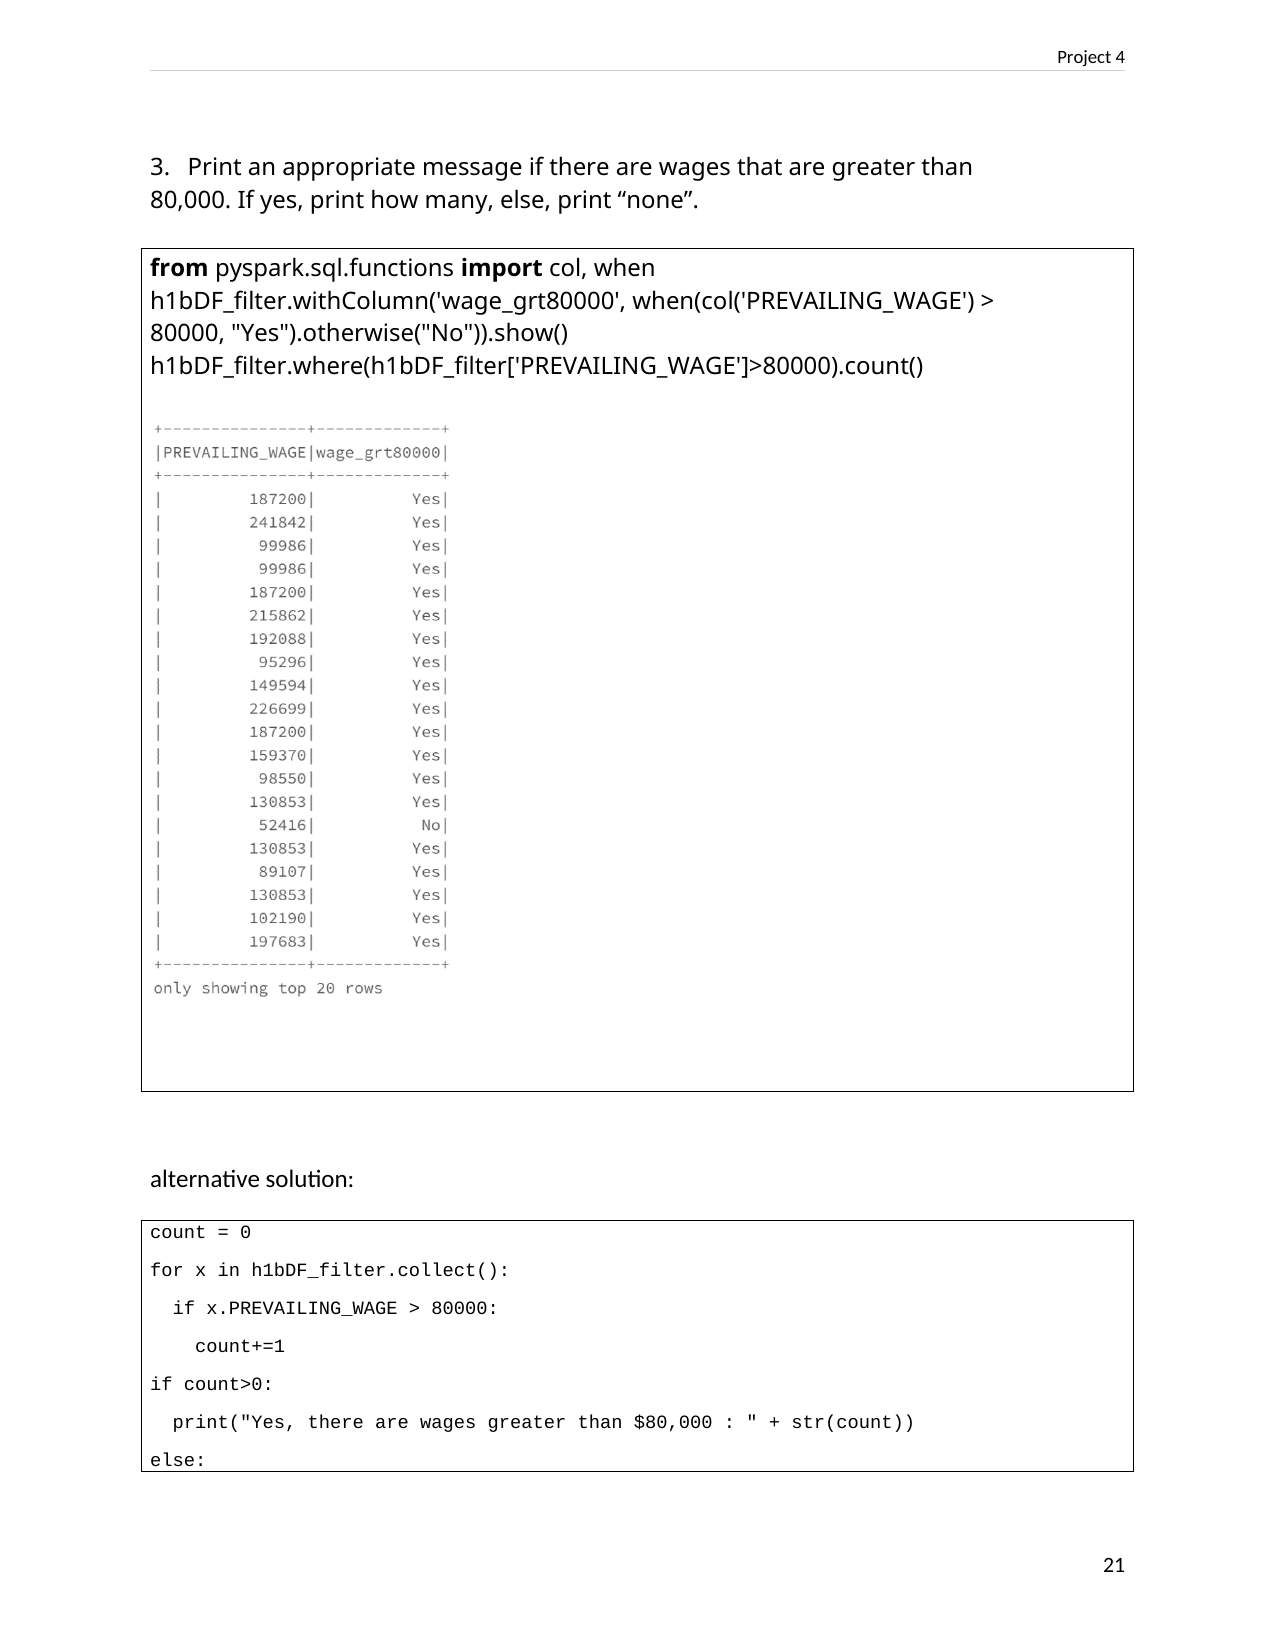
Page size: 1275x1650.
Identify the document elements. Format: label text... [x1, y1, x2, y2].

text else: [142, 1447, 1133, 1471]
text count+=1 [142, 1333, 1133, 1358]
text 80,000. If yes, print how many, else, print “none”. [150, 183, 1125, 215]
text alternative solution: [150, 1163, 1125, 1194]
text h1bDF_filter.where(h1bDF_filter['PREVAILING_WAGE']>80000).count() [150, 349, 1125, 381]
text if count>0: [142, 1371, 1133, 1396]
text h1bDF_filter.withColumn('wage_grt80000', when(col('PREVAILING_WAGE') > [150, 283, 1125, 316]
text if x.PREVAILING_WAGE > 80000: [142, 1296, 1133, 1320]
list Print an appropriate message if there are wages that are greater than [150, 150, 1125, 183]
text for x in h1bDF_filter.collect(): [142, 1258, 1133, 1282]
text print("Yes, there are wages greater than $80,000 : " + str(count)) [142, 1409, 1133, 1434]
text count = 0 [142, 1221, 1133, 1244]
text from pyspark.sql.functions import col, when [142, 249, 1133, 283]
text 80000, "Yes").otherwise("No")).show() [150, 316, 1125, 349]
picture [150, 418, 461, 1010]
